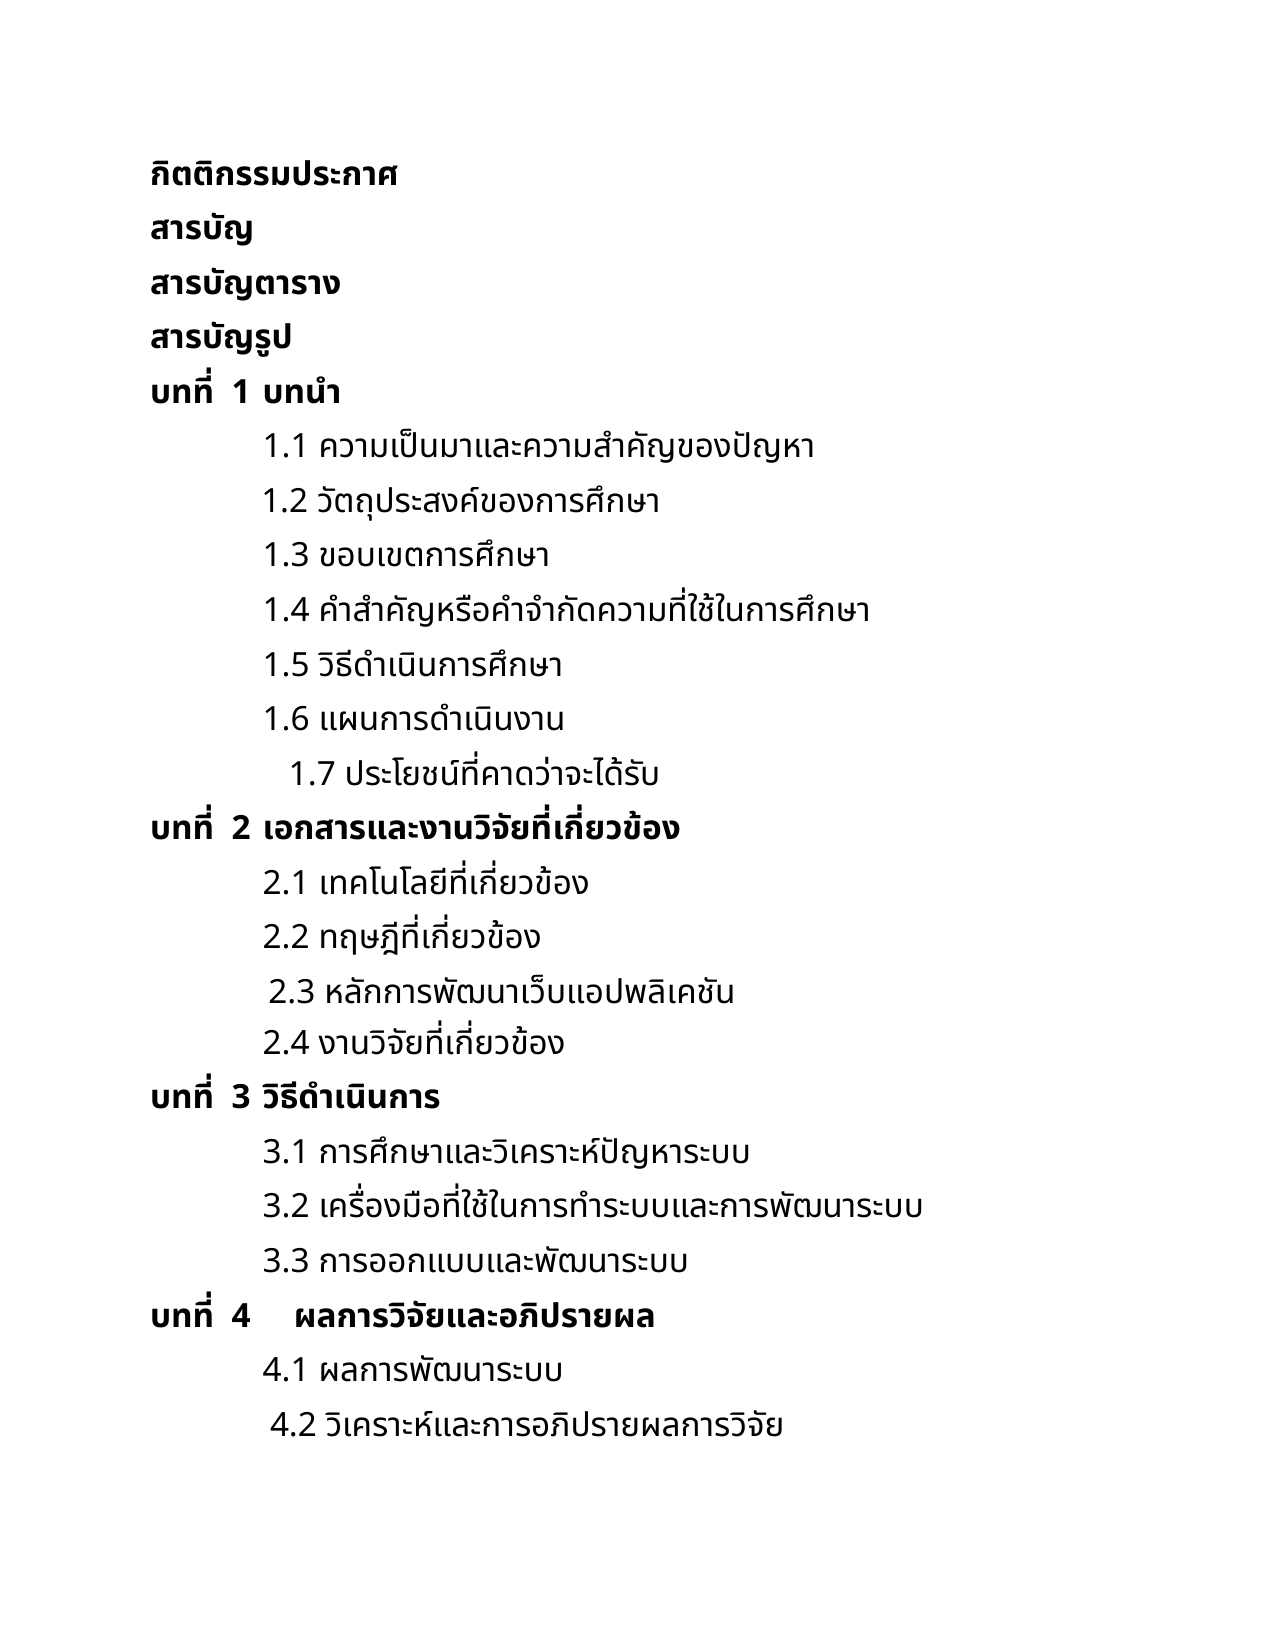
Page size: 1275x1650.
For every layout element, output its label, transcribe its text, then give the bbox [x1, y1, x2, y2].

text 3.3 การออกแบบและพัฒนาระบบ [150, 1237, 1125, 1287]
text 1.4 คำสำคัญหรือคำจำกัดความที่ใช้ในการศึกษา [150, 586, 1125, 636]
text 2.4 งานวิจัยที่เกี่ยวข้อง [150, 1018, 1125, 1069]
text 2.2 ทฤษฎีที่เกี่ยวข้อง [150, 913, 1125, 964]
text 1.3 ขอบเขตการศึกษา [150, 531, 1125, 582]
text 2.1 เทคโนโลยีที่เกี่ยวข้อง [150, 859, 1125, 909]
text บทที่ 3 วิธีดำเนินการ [150, 1073, 1125, 1124]
text 4.1 ผลการพัฒนาระบบ [150, 1346, 1125, 1397]
text 2.3 หลักการพัฒนาเว็บแอปพลิเคชัน [150, 968, 1125, 1018]
text สารบัญรูป [150, 313, 1125, 363]
text 4.2 วิเคราะห์และการอภิปรายผลการวิจัย [150, 1401, 1125, 1451]
text 1.5 วิธีดำเนินการศึกษา [150, 640, 1125, 691]
text 1.7 ประโยชน์ที่คาดว่าจะได้รับ [150, 749, 1125, 800]
text สารบัญ [150, 204, 1125, 255]
text 1.2 วัตถุประสงค์ของการศึกษา [150, 477, 1125, 527]
text บทที่ 1 บทนำ [150, 367, 1125, 418]
text 3.2 เครื่องมือที่ใช้ในการทำระบบและการพัฒนาระบบ [150, 1182, 1125, 1233]
text 3.1 การศึกษาและวิเคราะห์ปัญหาระบบ [150, 1128, 1125, 1178]
text บทที่ 2 เอกสารและงานวิจัยที่เกี่ยวข้อง [150, 804, 1125, 855]
text กิตติกรรมประกาศ [150, 150, 1125, 200]
text 1.6 แผนการดำเนินงาน [150, 695, 1125, 746]
text บทที่ 4 ผลการวิจัยและอภิปรายผล [150, 1291, 1125, 1342]
text สารบัญตาราง [150, 259, 1125, 309]
text 1.1 ความเป็นมาและความสำคัญของปัญหา [150, 422, 1125, 473]
